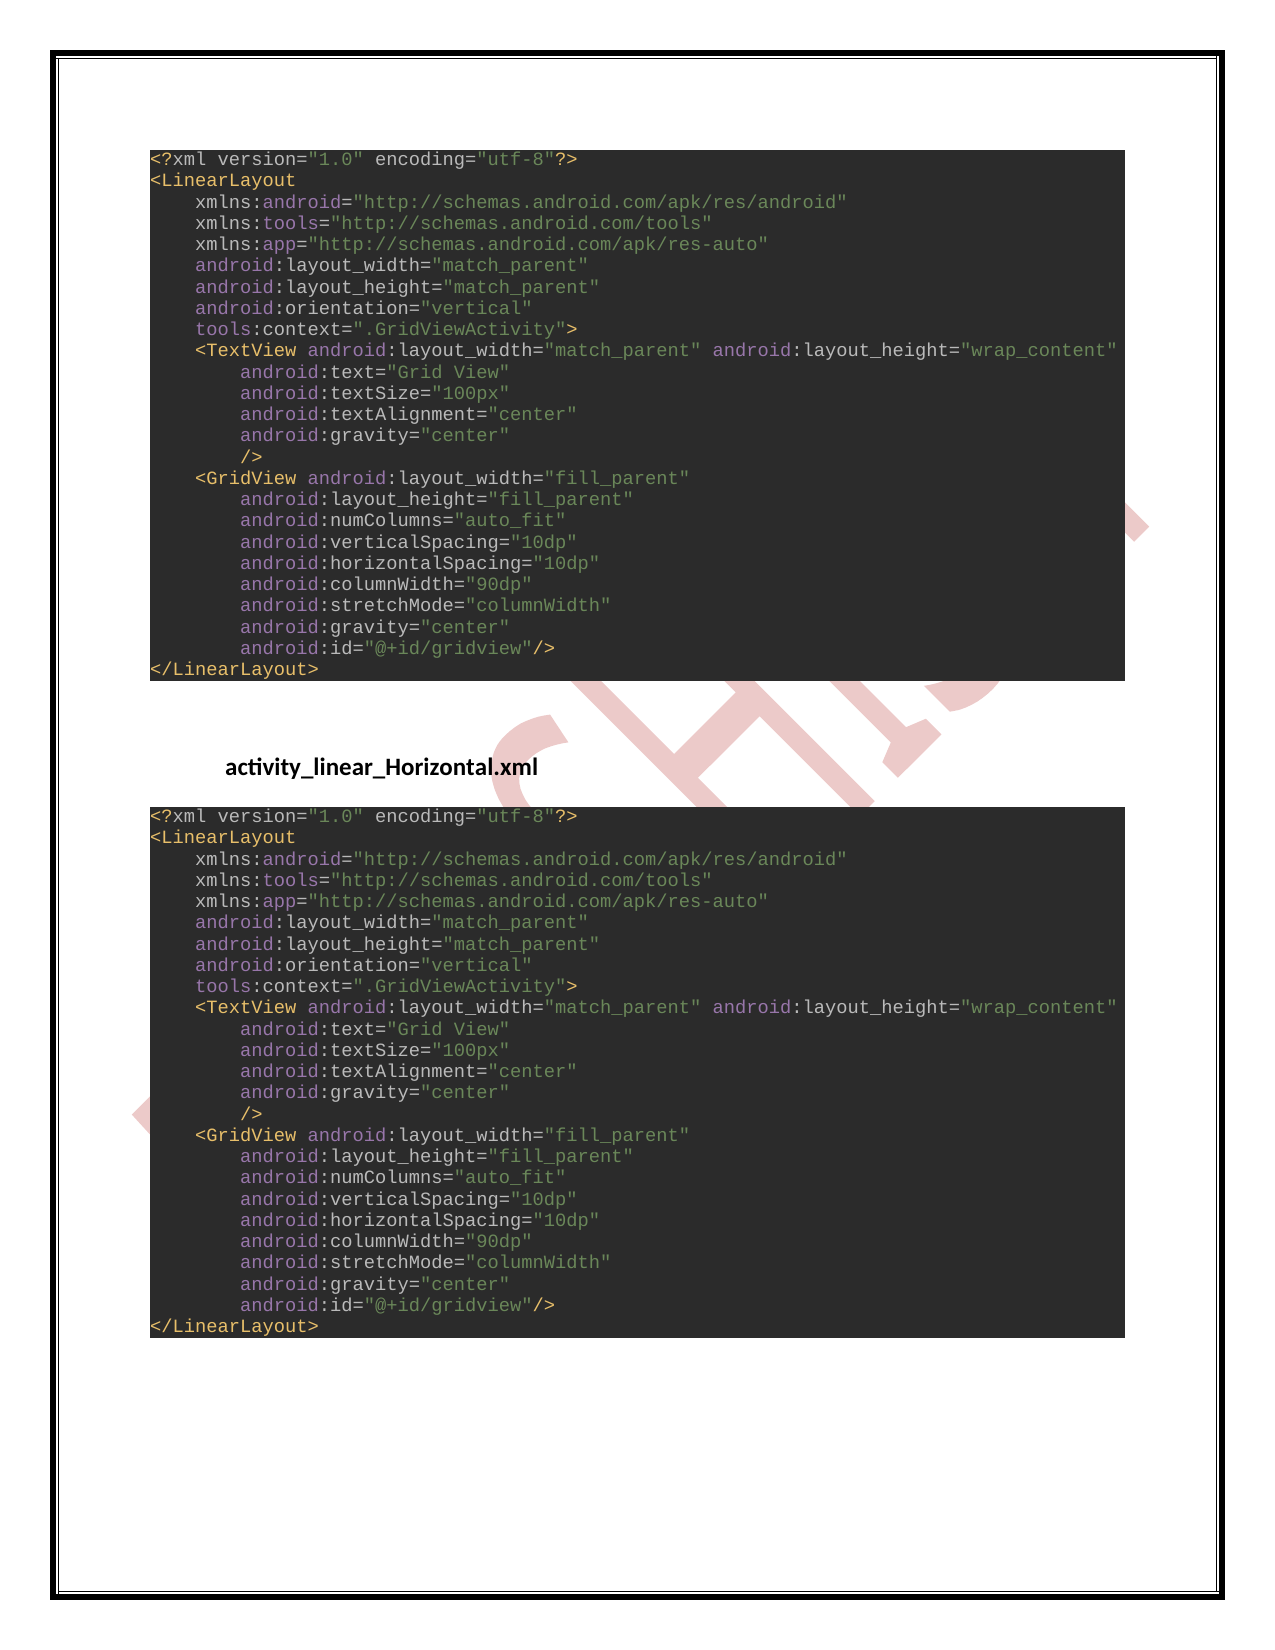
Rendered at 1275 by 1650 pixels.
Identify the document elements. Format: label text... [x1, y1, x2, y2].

list activity_linear_Horizontal.xml [225, 751, 1125, 782]
text <?xml version="1.0" encoding="utf-8"?> <LinearLayout xmlns:android="http://schemas.android.com/apk/res/android" xmlns:tools="http://schemas.android.com/tools" xmlns:app="http://schemas.android.com/apk/res-auto" android:layout_width="match_parent" android:layout_height="match_parent" android:orientation="vertical" tools:context=".GridViewActivity"> <TextView android:layout_width="match_parent" android:layout_height="wrap_content" android:text="Grid View" android:textSize="100px" android:textAlignment="center" android:gravity="center" /> <GridView android:layout_width="fill_parent" android:layout_height="fill_parent" android:numColumns="auto_fit" android:verticalSpacing="10dp" android:horizontalSpacing="10dp" android:columnWidth="90dp" android:stretchMode="columnWidth" android:gravity="center" android:id="@+id/gridview"/> </LinearLayout> [150, 807, 1125, 1338]
text <?xml version="1.0" encoding="utf-8"?> <LinearLayout xmlns:android="http://schemas.android.com/apk/res/android" xmlns:tools="http://schemas.android.com/tools" xmlns:app="http://schemas.android.com/apk/res-auto" android:layout_width="match_parent" android:layout_height="match_parent" android:orientation="vertical" tools:context=".GridViewActivity"> <TextView android:layout_width="match_parent" android:layout_height="wrap_content" android:text="Grid View" android:textSize="100px" android:textAlignment="center" android:gravity="center" /> <GridView android:layout_width="fill_parent" android:layout_height="fill_parent" android:numColumns="auto_fit" android:verticalSpacing="10dp" android:horizontalSpacing="10dp" android:columnWidth="90dp" android:stretchMode="columnWidth" android:gravity="center" android:id="@+id/gridview"/> </LinearLayout> [150, 150, 1125, 681]
